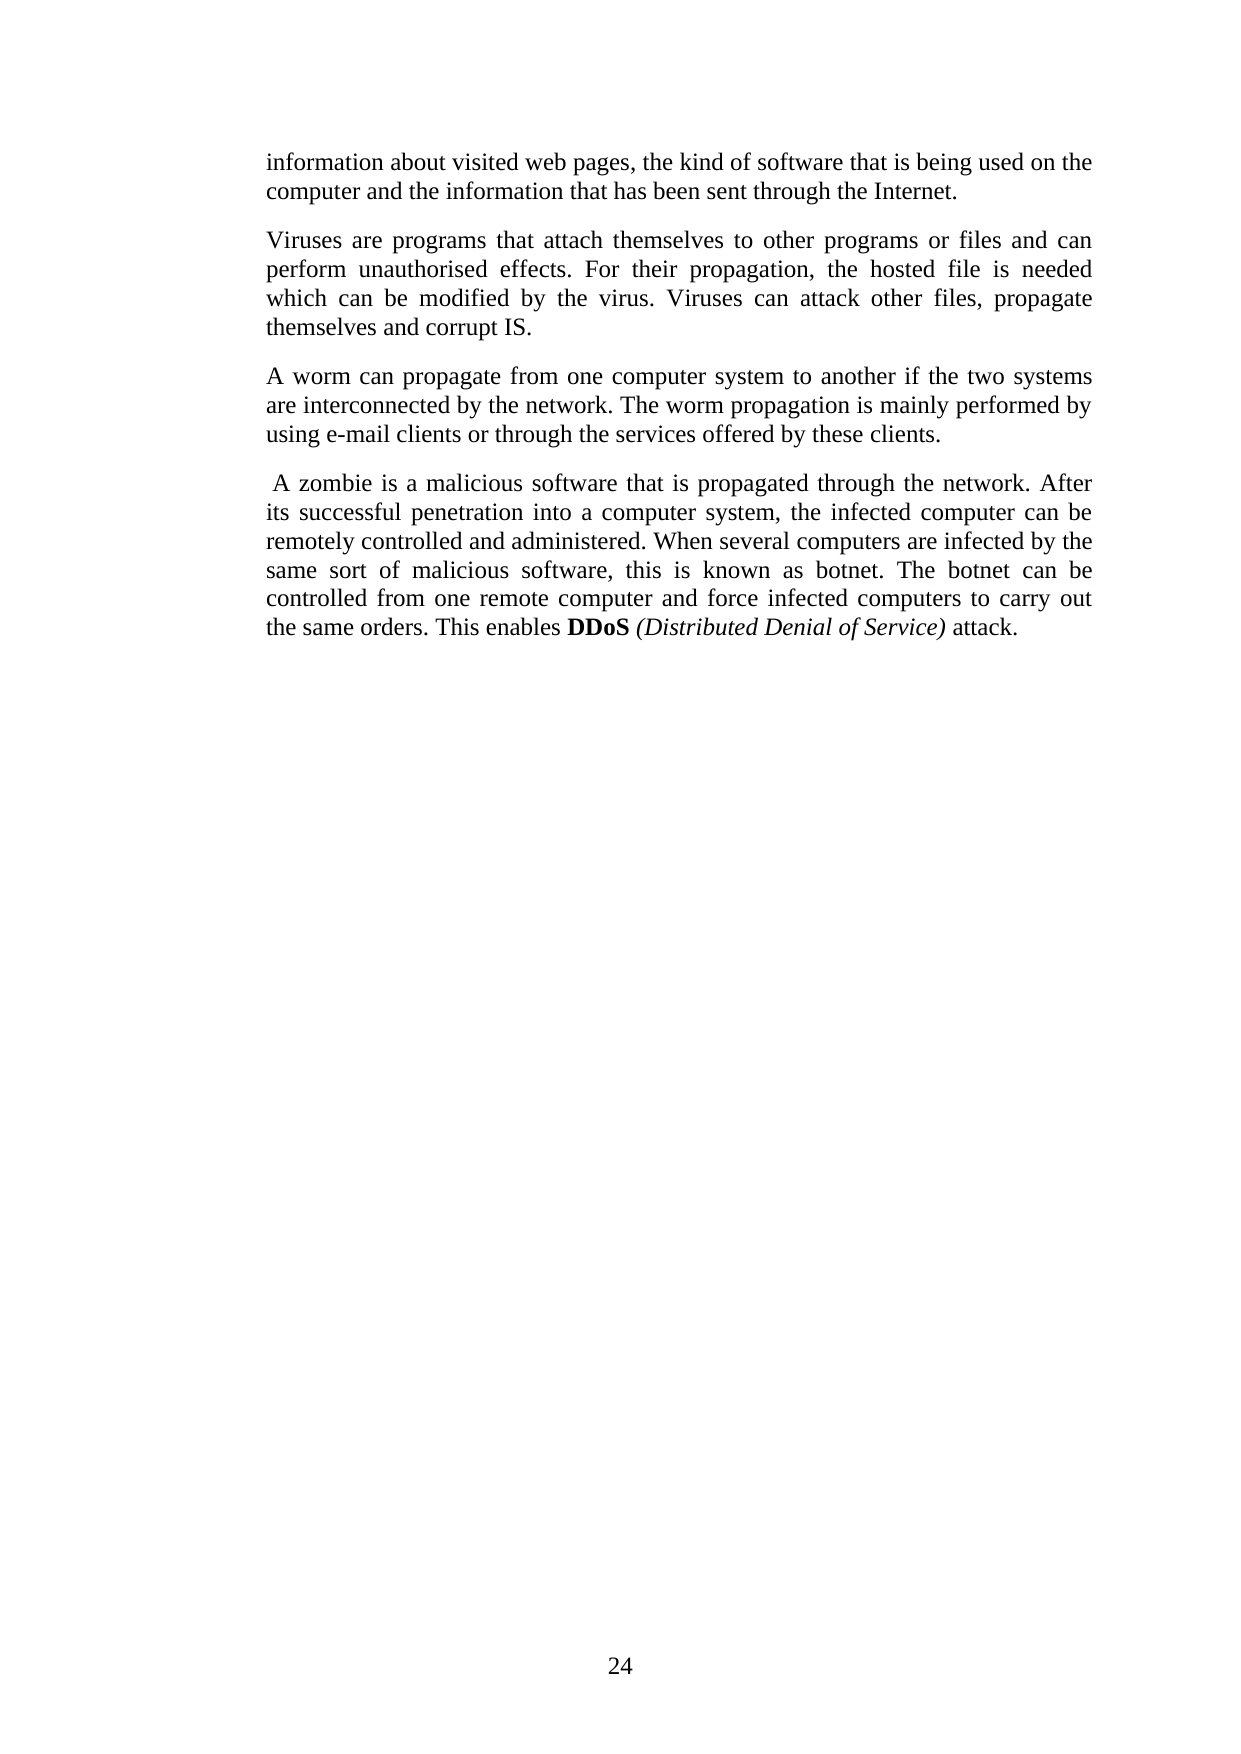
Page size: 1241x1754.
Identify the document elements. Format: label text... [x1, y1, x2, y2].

text Viruses are programs that attach themselves to other programs or files and can perform unauthorised effects. For their propagation, the hosted file is needed which can be modified by the virus. Viruses can attack other files, propagate themselves and corrupt IS. [266, 226, 1093, 341]
text A worm can propagate from one computer system to another if the two systems are interconnected by the network. The worm propagation is mainly performed by using e-mail clients or through the services offered by these clients. [266, 361, 1093, 448]
text information about visited web pages, the kind of software that is being used on the computer and the information that has been sent through the Internet. [266, 147, 1093, 205]
text A zombie is a malicious software that is propagated through the network. After its successful penetration into a computer system, the infected computer can be remotely controlled and administered. When several computers are infected by the same sort of malicious software, this is known as botnet. The botnet can be controlled from one remote computer and force infected computers to carry out the same orders. This enables DDoS (Distributed Denial of Service) attack. [266, 468, 1093, 641]
